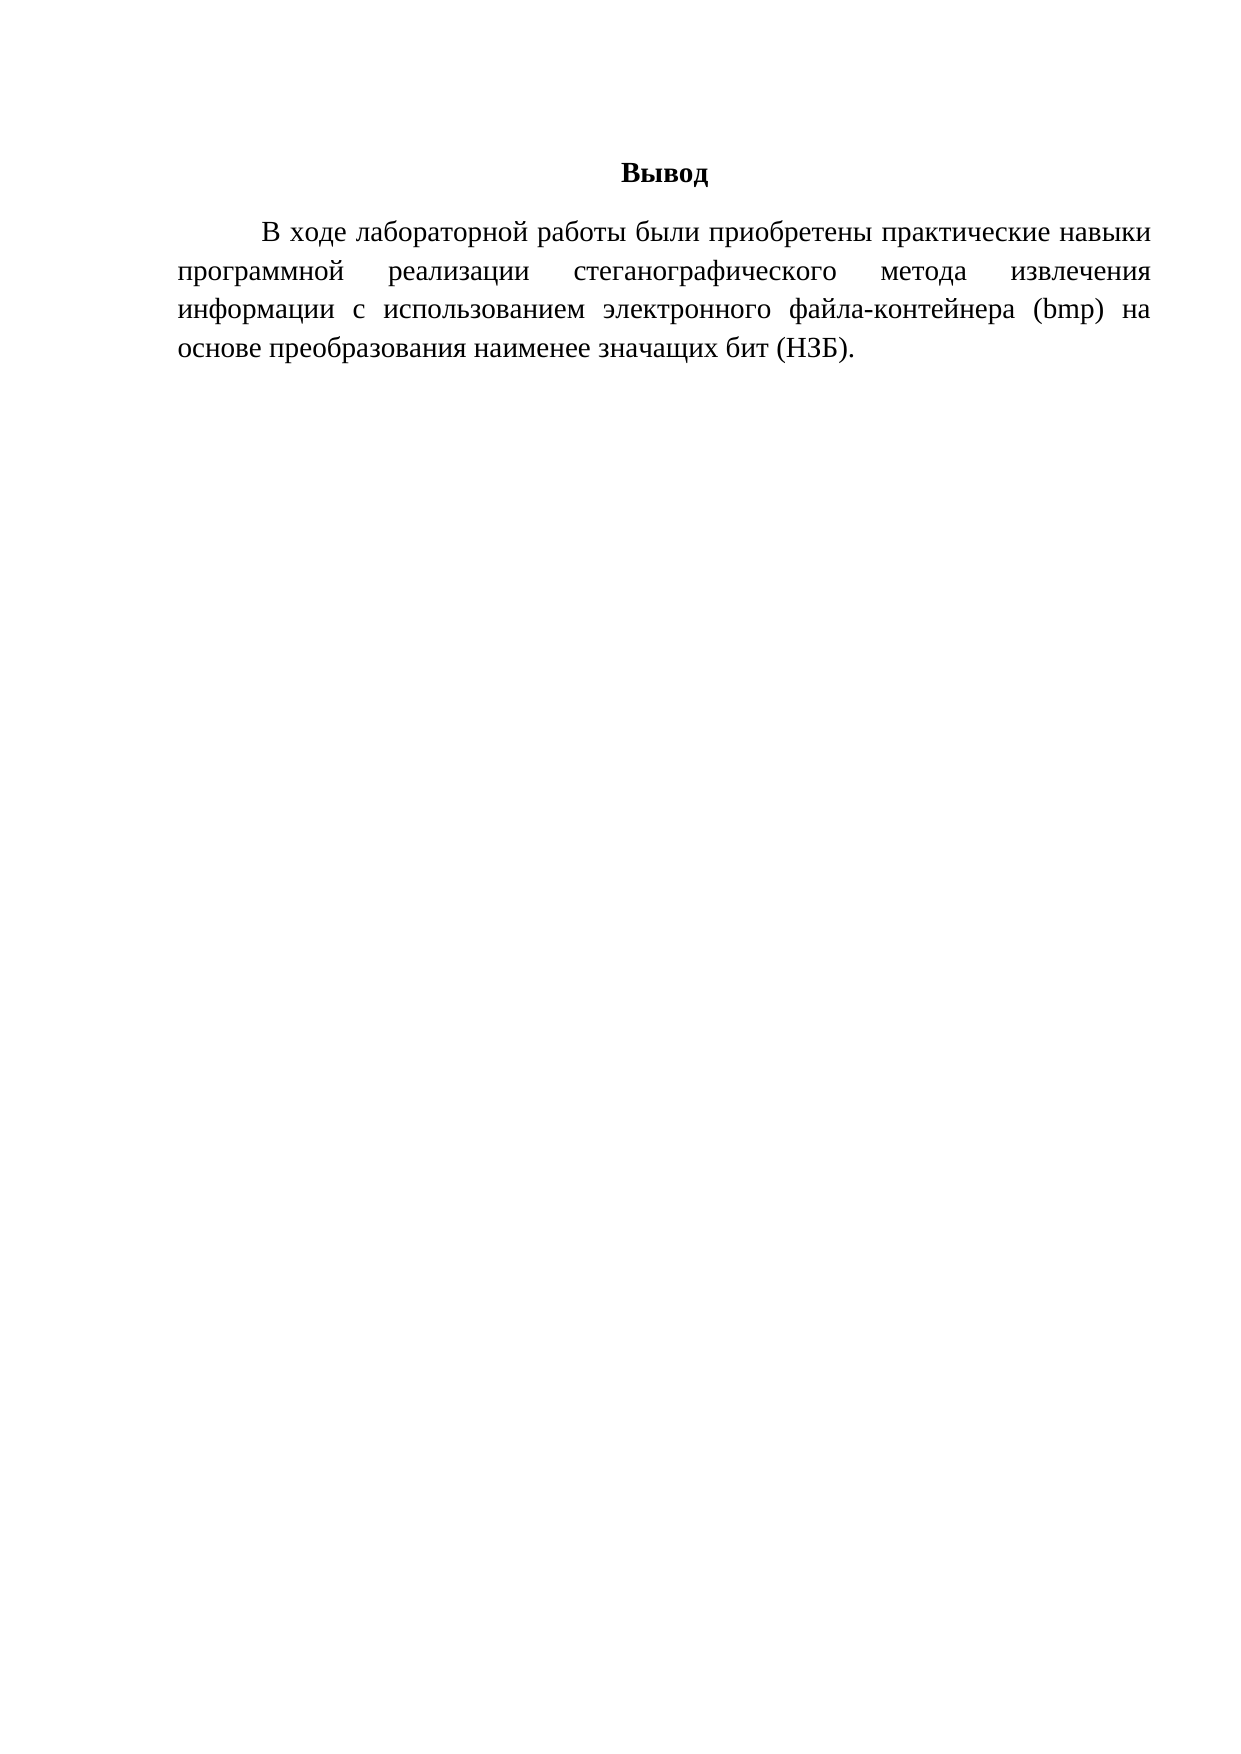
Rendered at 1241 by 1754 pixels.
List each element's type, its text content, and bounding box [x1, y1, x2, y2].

text В ходе лабораторной работы были приобретены практические навыки программной реализации стеганографического метода извлечения информации с использованием электронного файла-контейнера (bmp) на основе преобразования наименее значащих бит (НЗБ). [177, 214, 1152, 363]
text Вывод [177, 156, 1152, 189]
